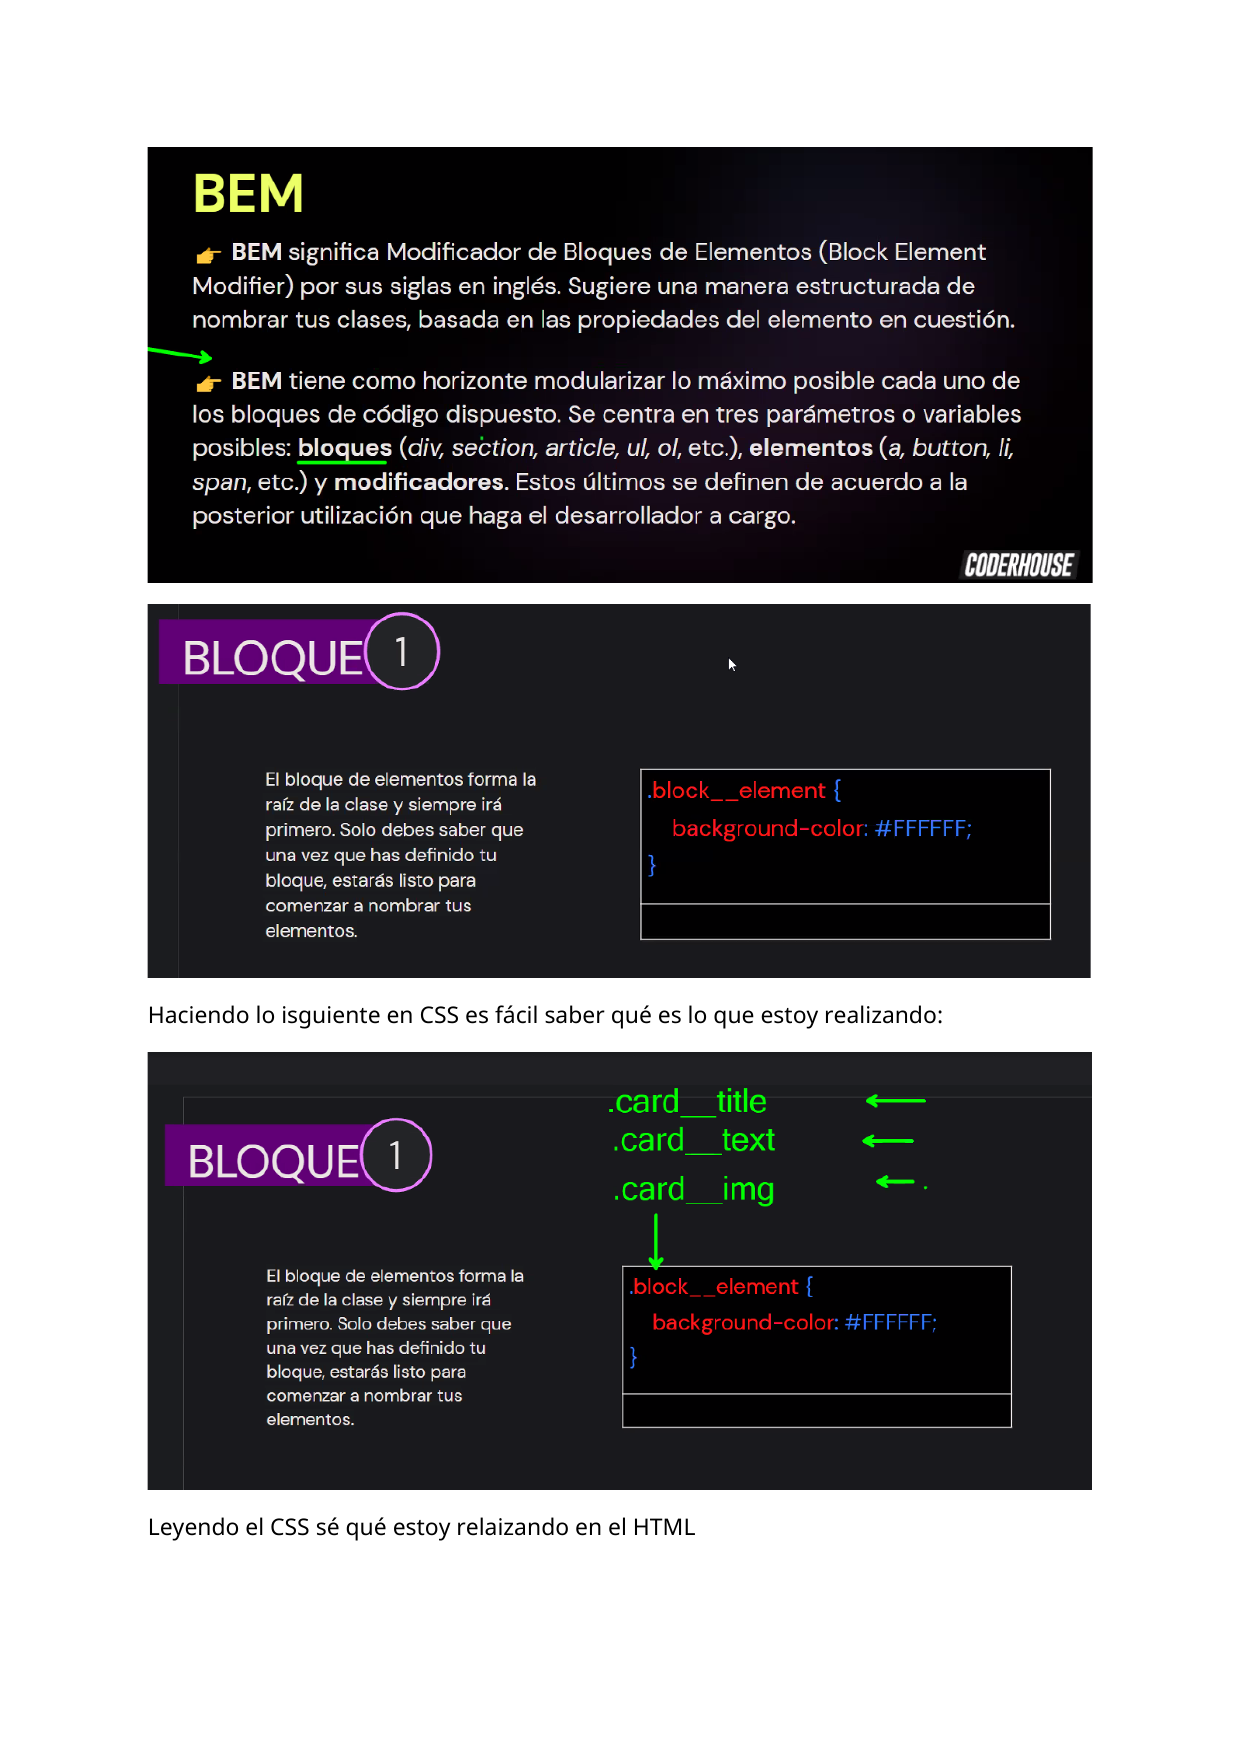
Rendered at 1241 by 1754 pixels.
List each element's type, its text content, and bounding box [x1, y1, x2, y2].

text Leyendo el CSS sé qué estoy relaizando en el HTML [148, 1511, 1093, 1543]
picture [147, 147, 1093, 583]
picture [147, 1052, 1092, 1490]
picture [147, 604, 1091, 978]
text Haciendo lo isguiente en CSS es fácil saber qué es lo que estoy realizando: [148, 999, 1093, 1031]
